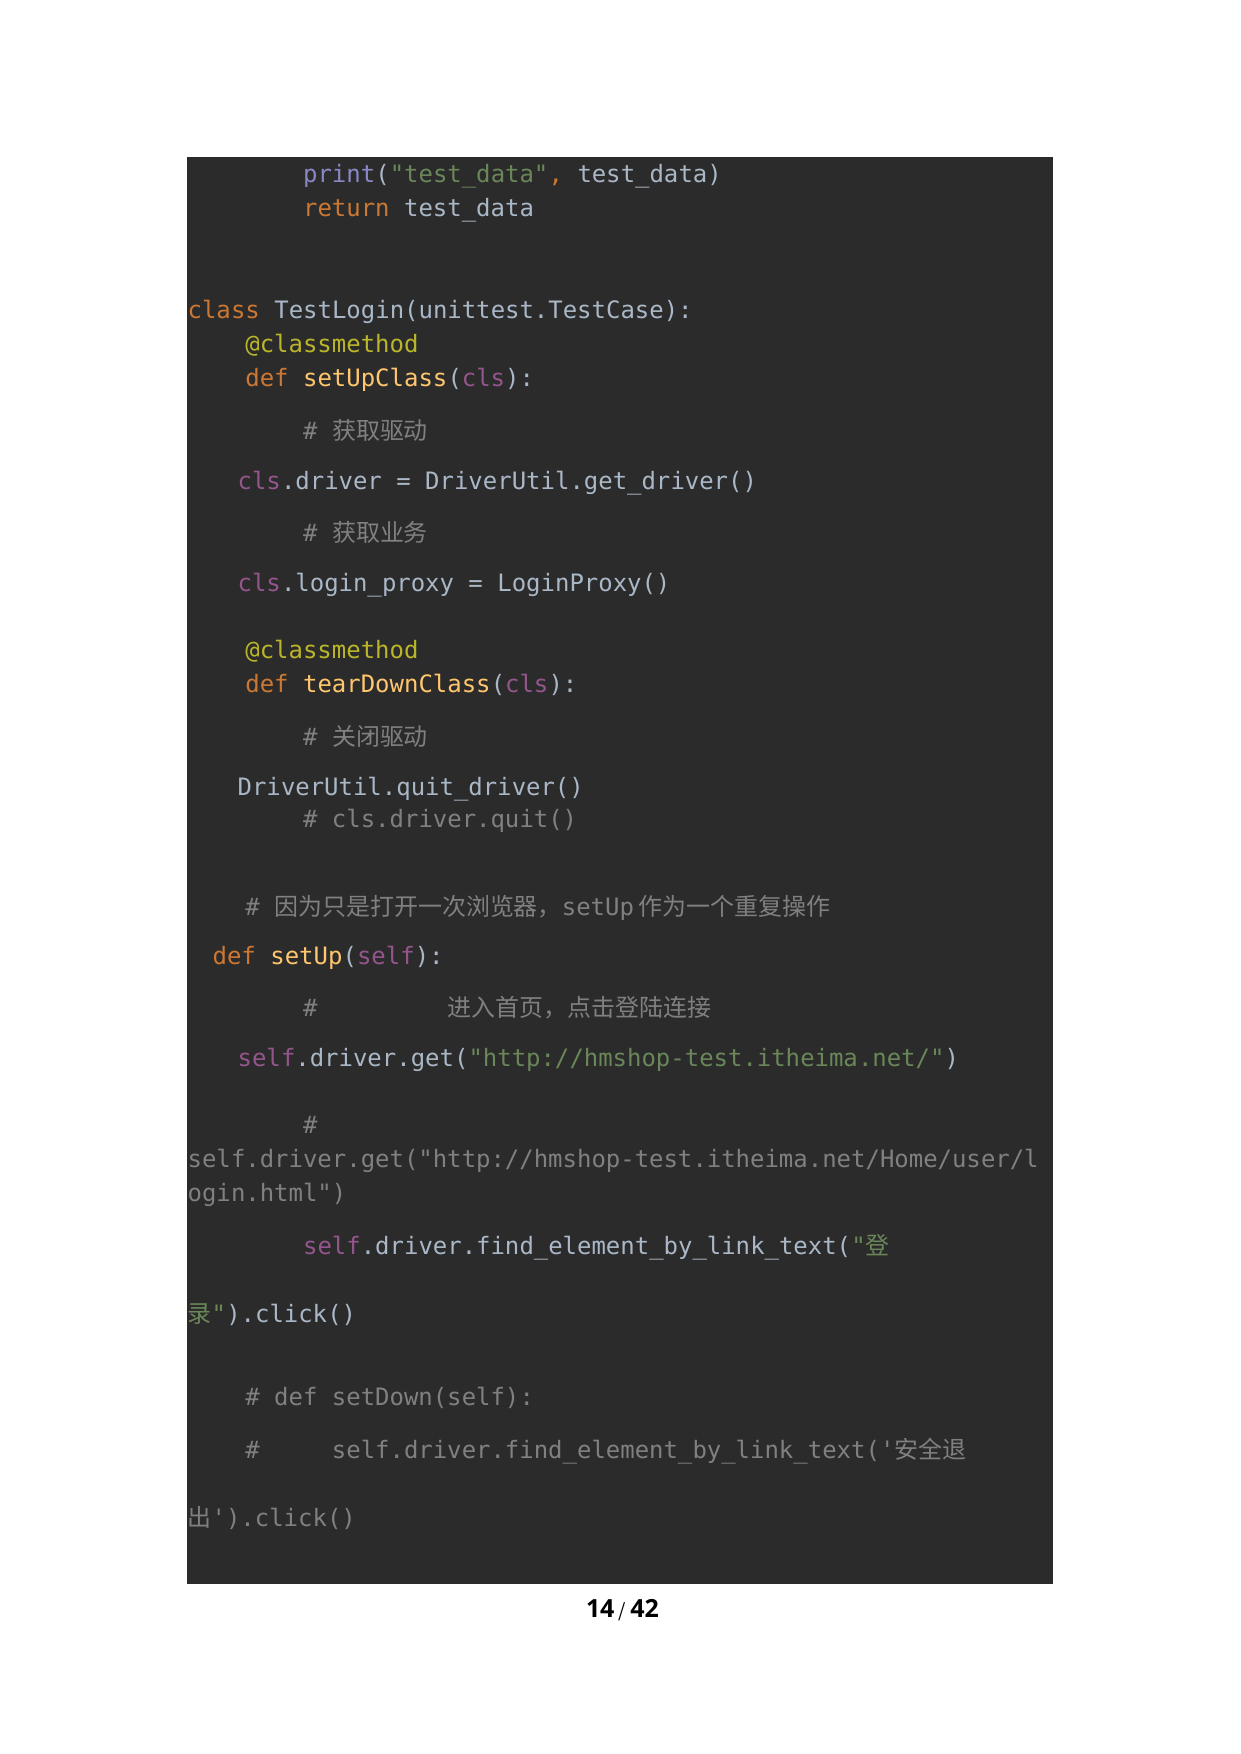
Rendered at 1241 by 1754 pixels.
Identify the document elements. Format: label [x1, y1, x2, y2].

text [187, 157, 1053, 1584]
